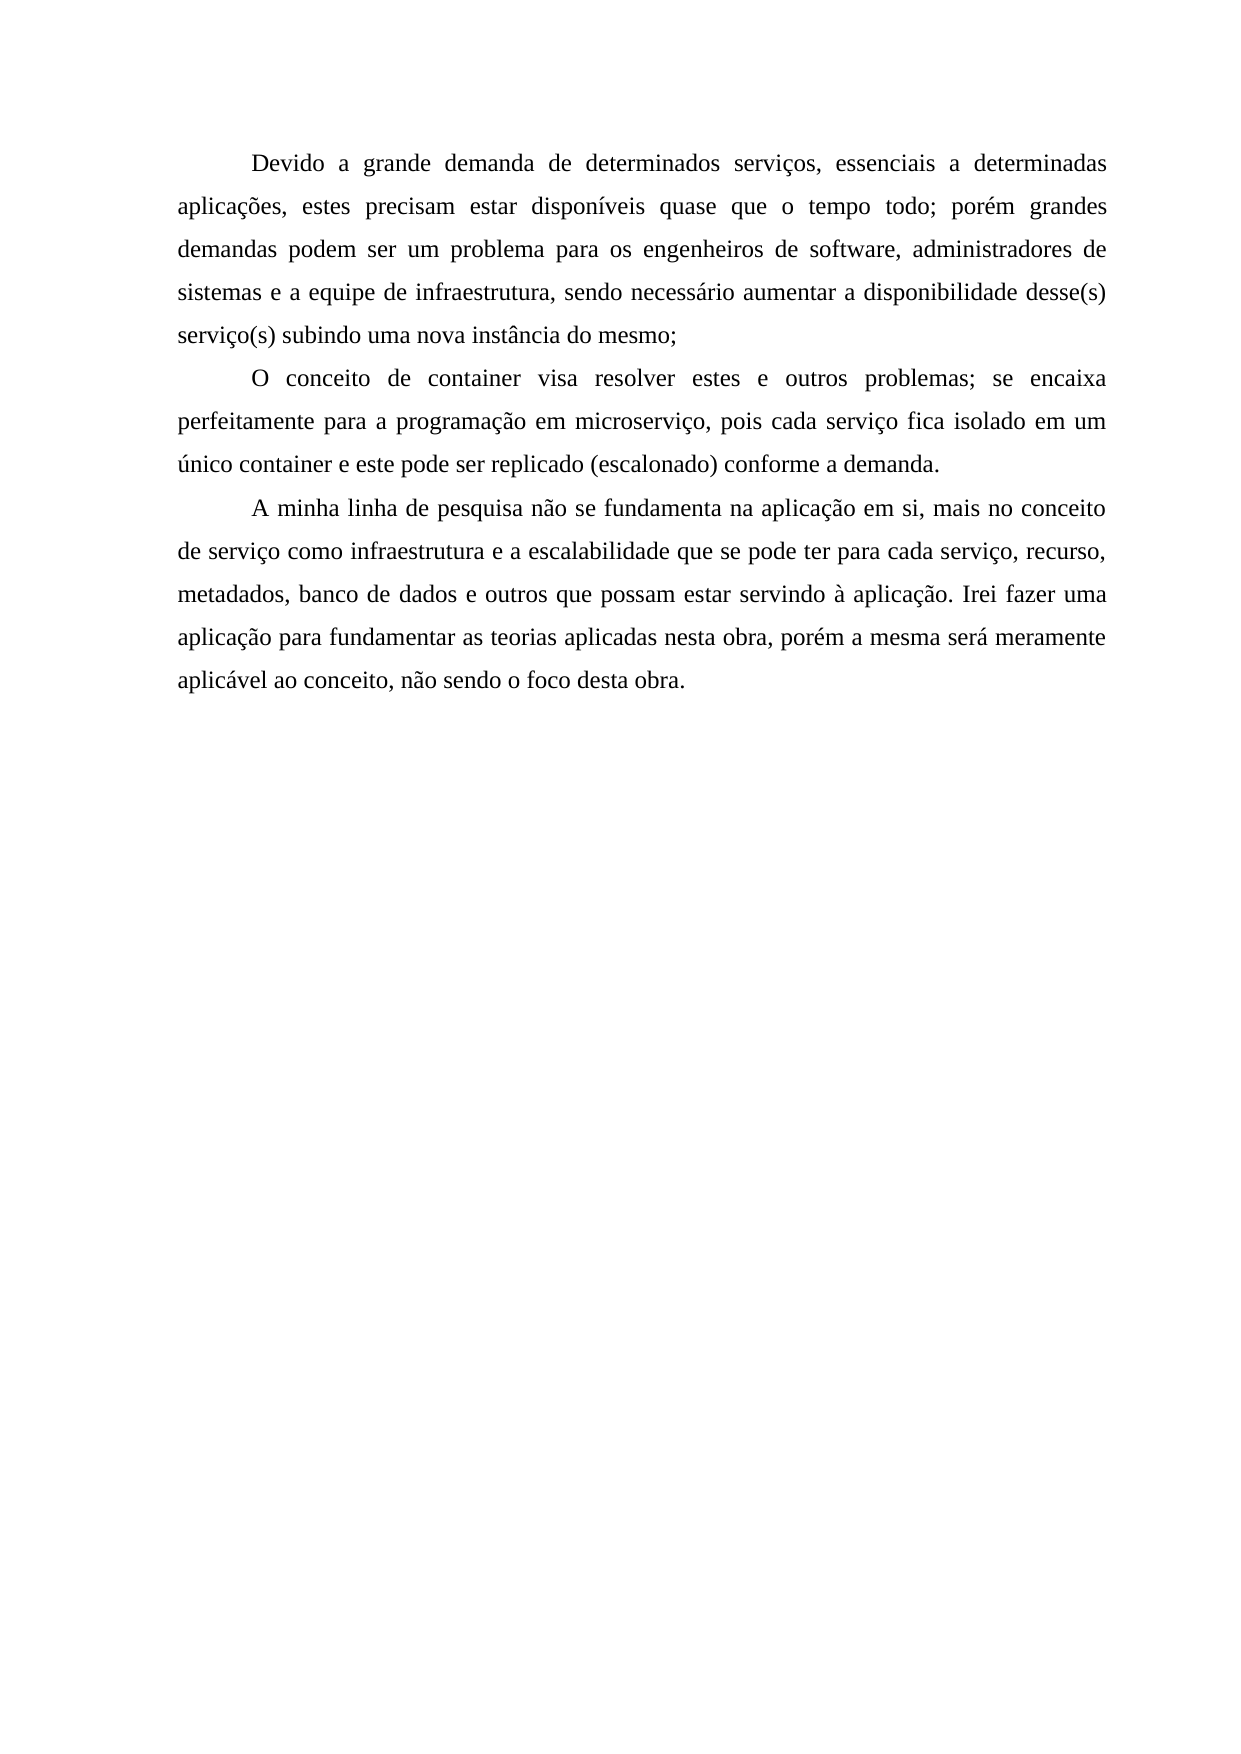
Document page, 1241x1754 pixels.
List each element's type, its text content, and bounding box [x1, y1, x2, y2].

text O conceito de container visa resolver estes e outros problemas; se encaixa perfeitamente para a programação em microserviço, pois cada serviço fica isolado em um único container e este pode ser replicado (escalonado) conforme a demanda. [177, 363, 1107, 478]
text A minha linha de pesquisa não se fundamenta na aplicação em si, mais no conceito de serviço como infraestrutura e a escalabilidade que se pode ter para cada serviço, recurso, metadados, banco de dados e outros que possam estar servindo à aplicação. Irei fazer uma aplicação para fundamentar as teorias aplicadas nesta obra, porém a mesma será meramente aplicável ao conceito, não sendo o foco desta obra. [177, 493, 1107, 694]
text Devido a grande demanda de determinados serviços, essenciais a determinadas aplicações, estes precisam estar disponíveis quase que o tempo todo; porém grandes demandas podem ser um problema para os engenheiros de software, administradores de sistemas e a equipe de infraestrutura, sendo necessário aumentar a disponibilidade desse(s) serviço(s) subindo uma nova instância do mesmo; [177, 148, 1107, 349]
